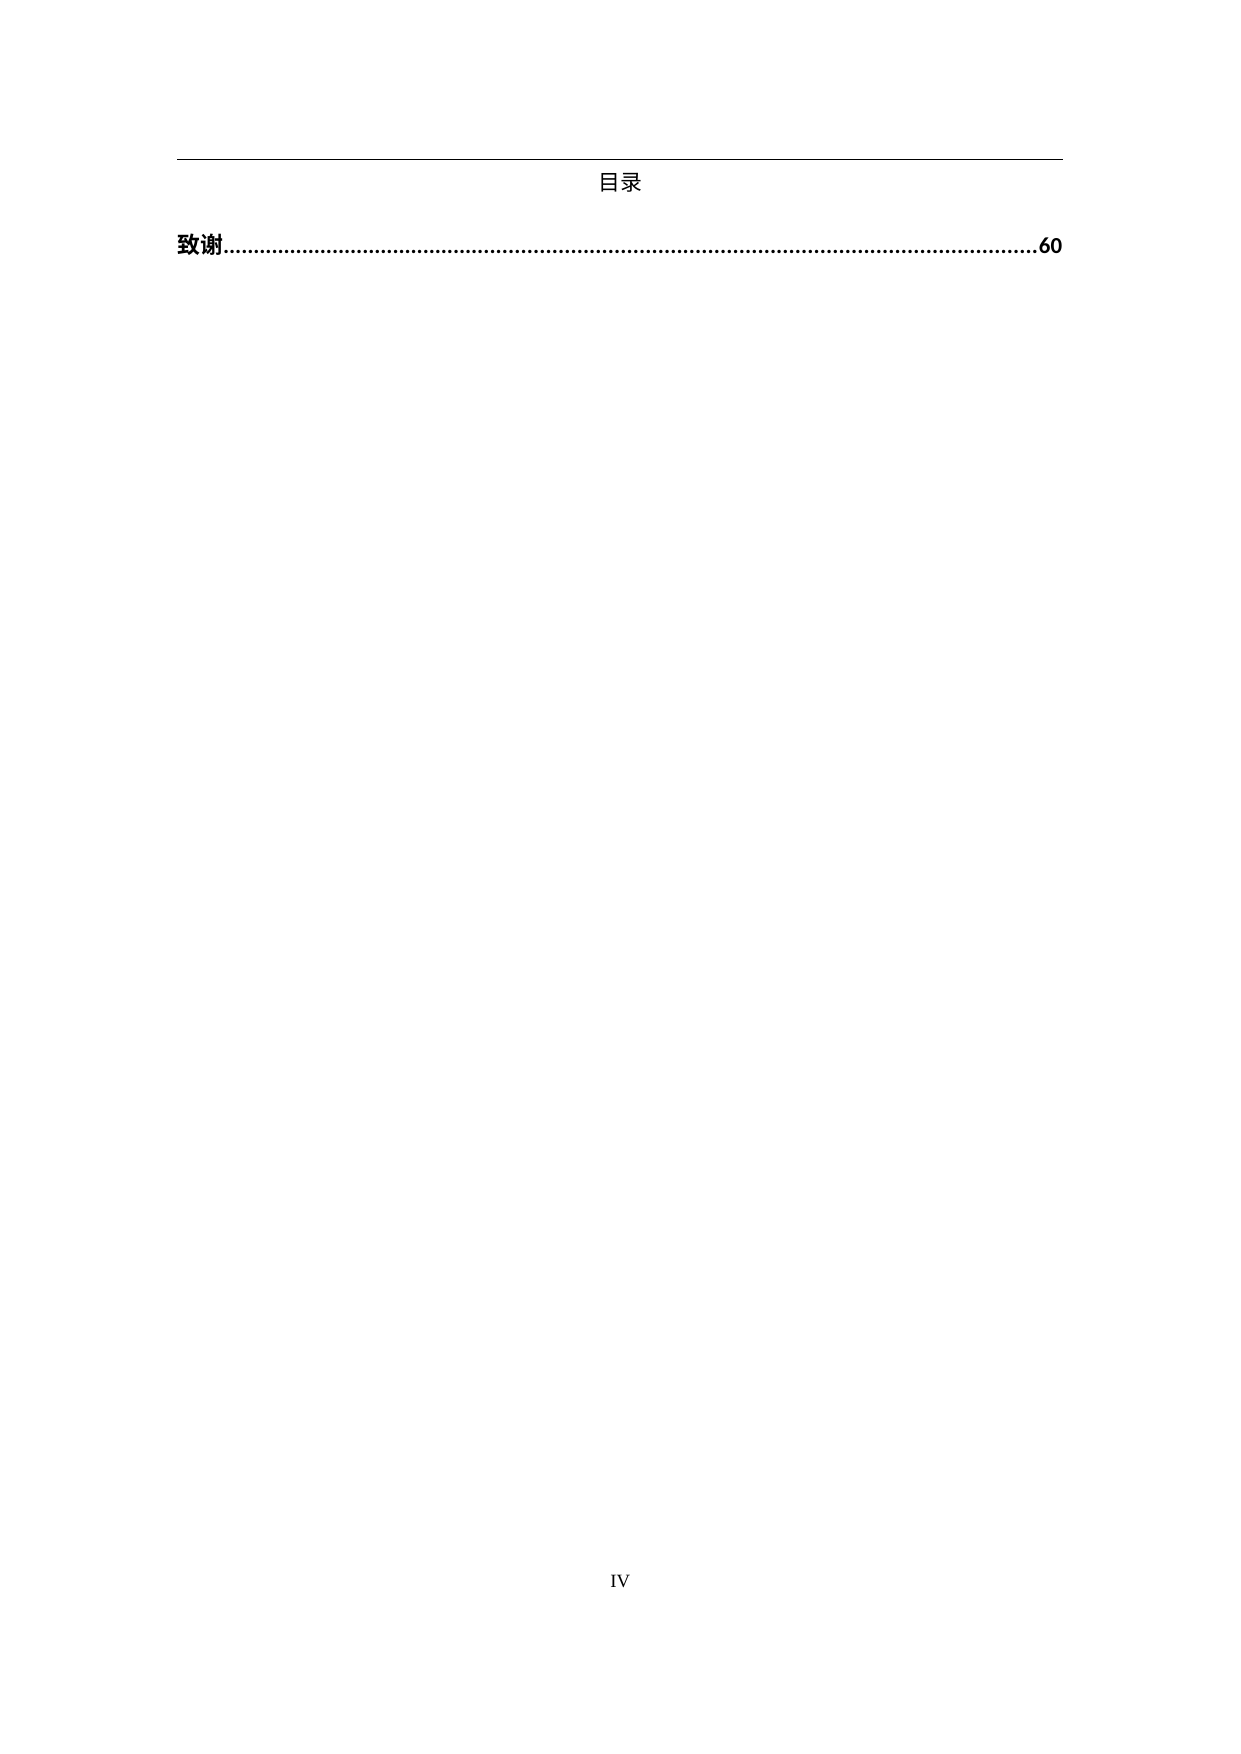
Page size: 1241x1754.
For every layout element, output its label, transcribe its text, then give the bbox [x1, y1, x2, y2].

text 致谢 60 [177, 211, 1063, 276]
